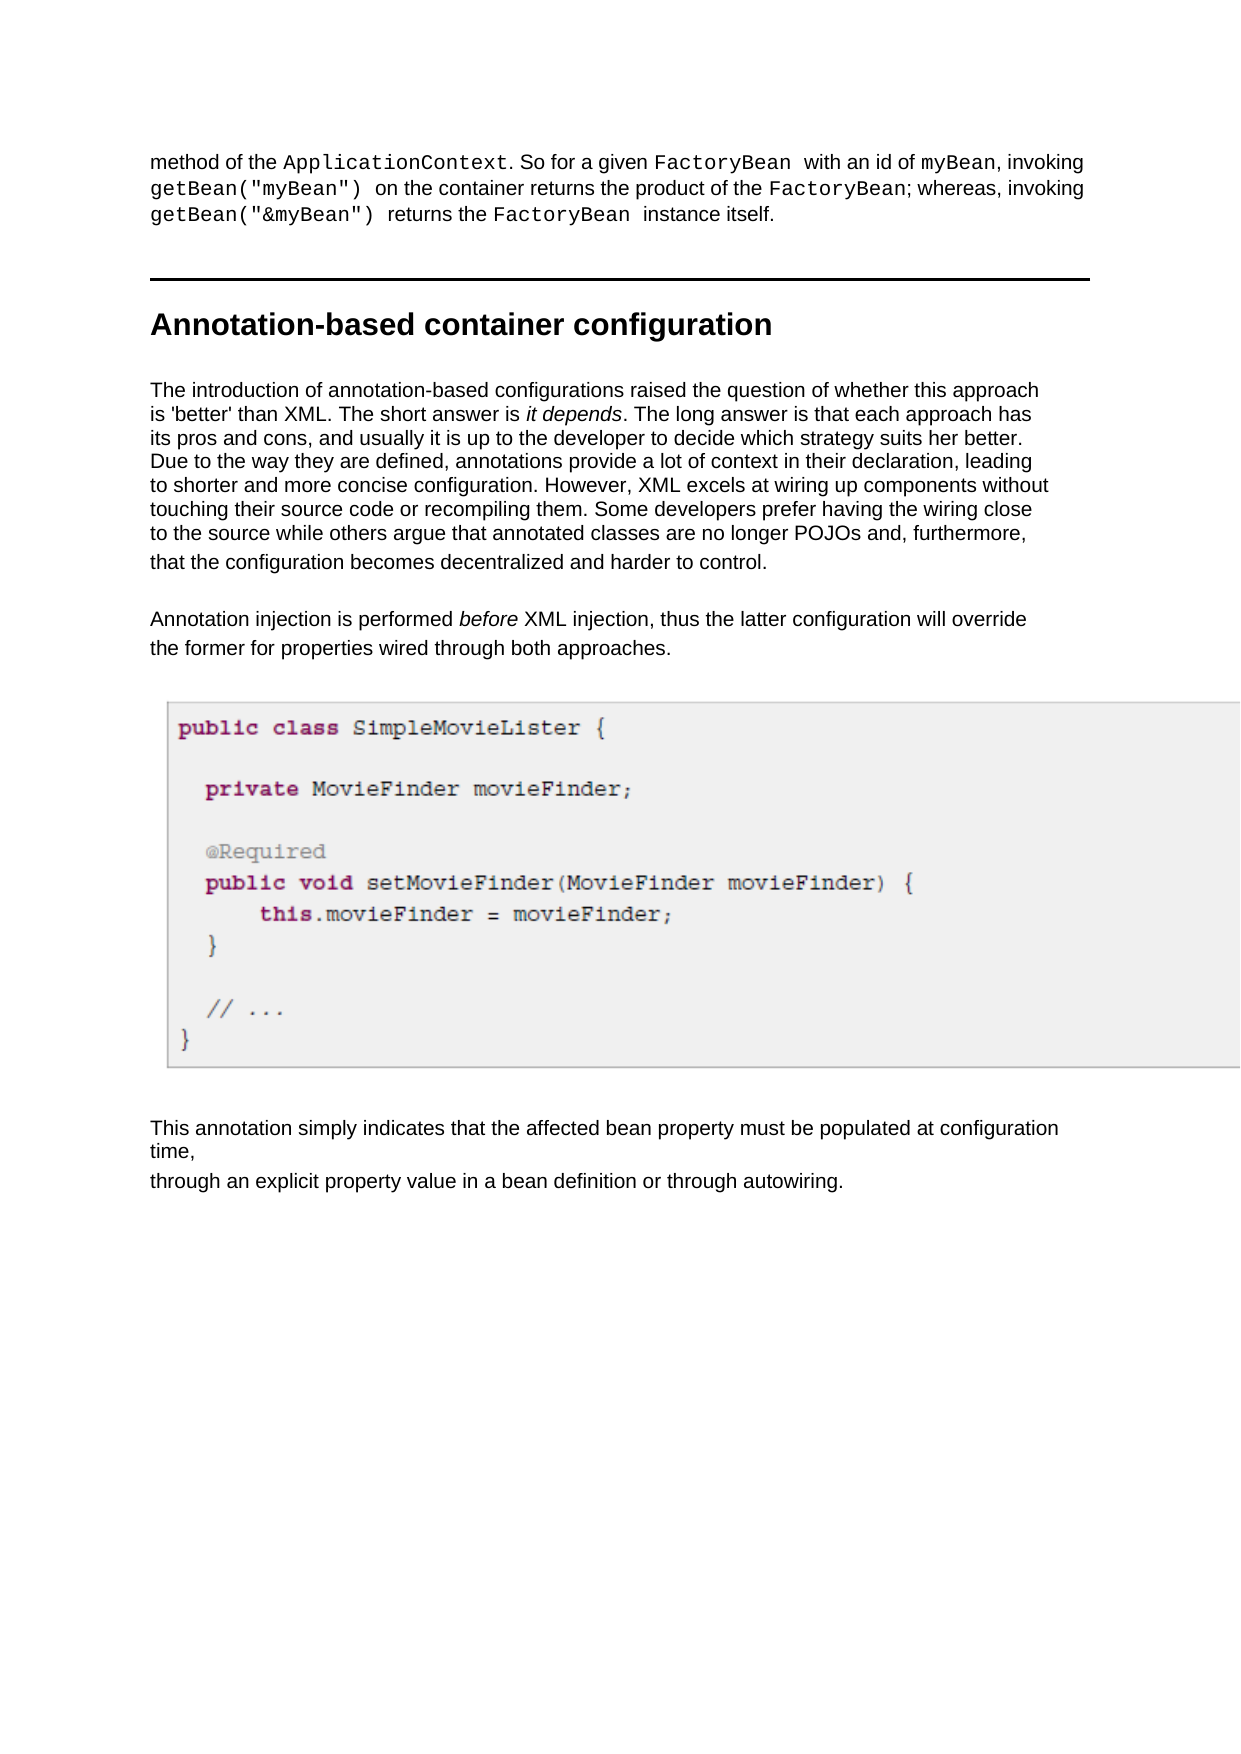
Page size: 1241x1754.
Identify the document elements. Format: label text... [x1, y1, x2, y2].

text the former for properties wired through both approaches. [150, 635, 1090, 659]
text to shorter and more concise configuration. However, XML excels at wiring up components without [150, 473, 1090, 497]
text The introduction of annotation-based configurations raised the question of whether this approach [150, 377, 1090, 401]
text that the configuration becomes decentralized and harder to control. [150, 550, 1090, 574]
text Due to the way they are defined, annotations provide a lot of context in their declaration, leading [150, 449, 1090, 473]
text to the source while others argue that annotated classes are no longer POJOs and, furthermore, [150, 521, 1090, 545]
text is 'better' than XML. The short answer is it depends. The long answer is that each approach has [150, 401, 1090, 425]
text touching their source code or recompiling them. Some developers prefer having the wiring close [150, 497, 1090, 521]
text This annotation simply indicates that the affected bean property must be populated at configuration time, [150, 1115, 1090, 1163]
text getBean("myBean") on the container returns the product of the FactoryBean; whereas, invoking [150, 176, 1090, 202]
text through an explicit property value in a bean definition or through autowiring. [150, 1168, 1090, 1192]
text method of the ApplicationContext. So for a given FactoryBean with an id of myBean, invoking [150, 150, 1090, 176]
text getBean("&myBean") returns the FactoryBean instance itself. [150, 202, 1090, 227]
text Annotation injection is performed before XML injection, thus the latter configuration will override [150, 606, 1090, 630]
text its pros and cons, and usually it is up to the developer to decide which strategy suits her better. [150, 425, 1090, 449]
text Annotation-based container configuration [150, 306, 1090, 342]
